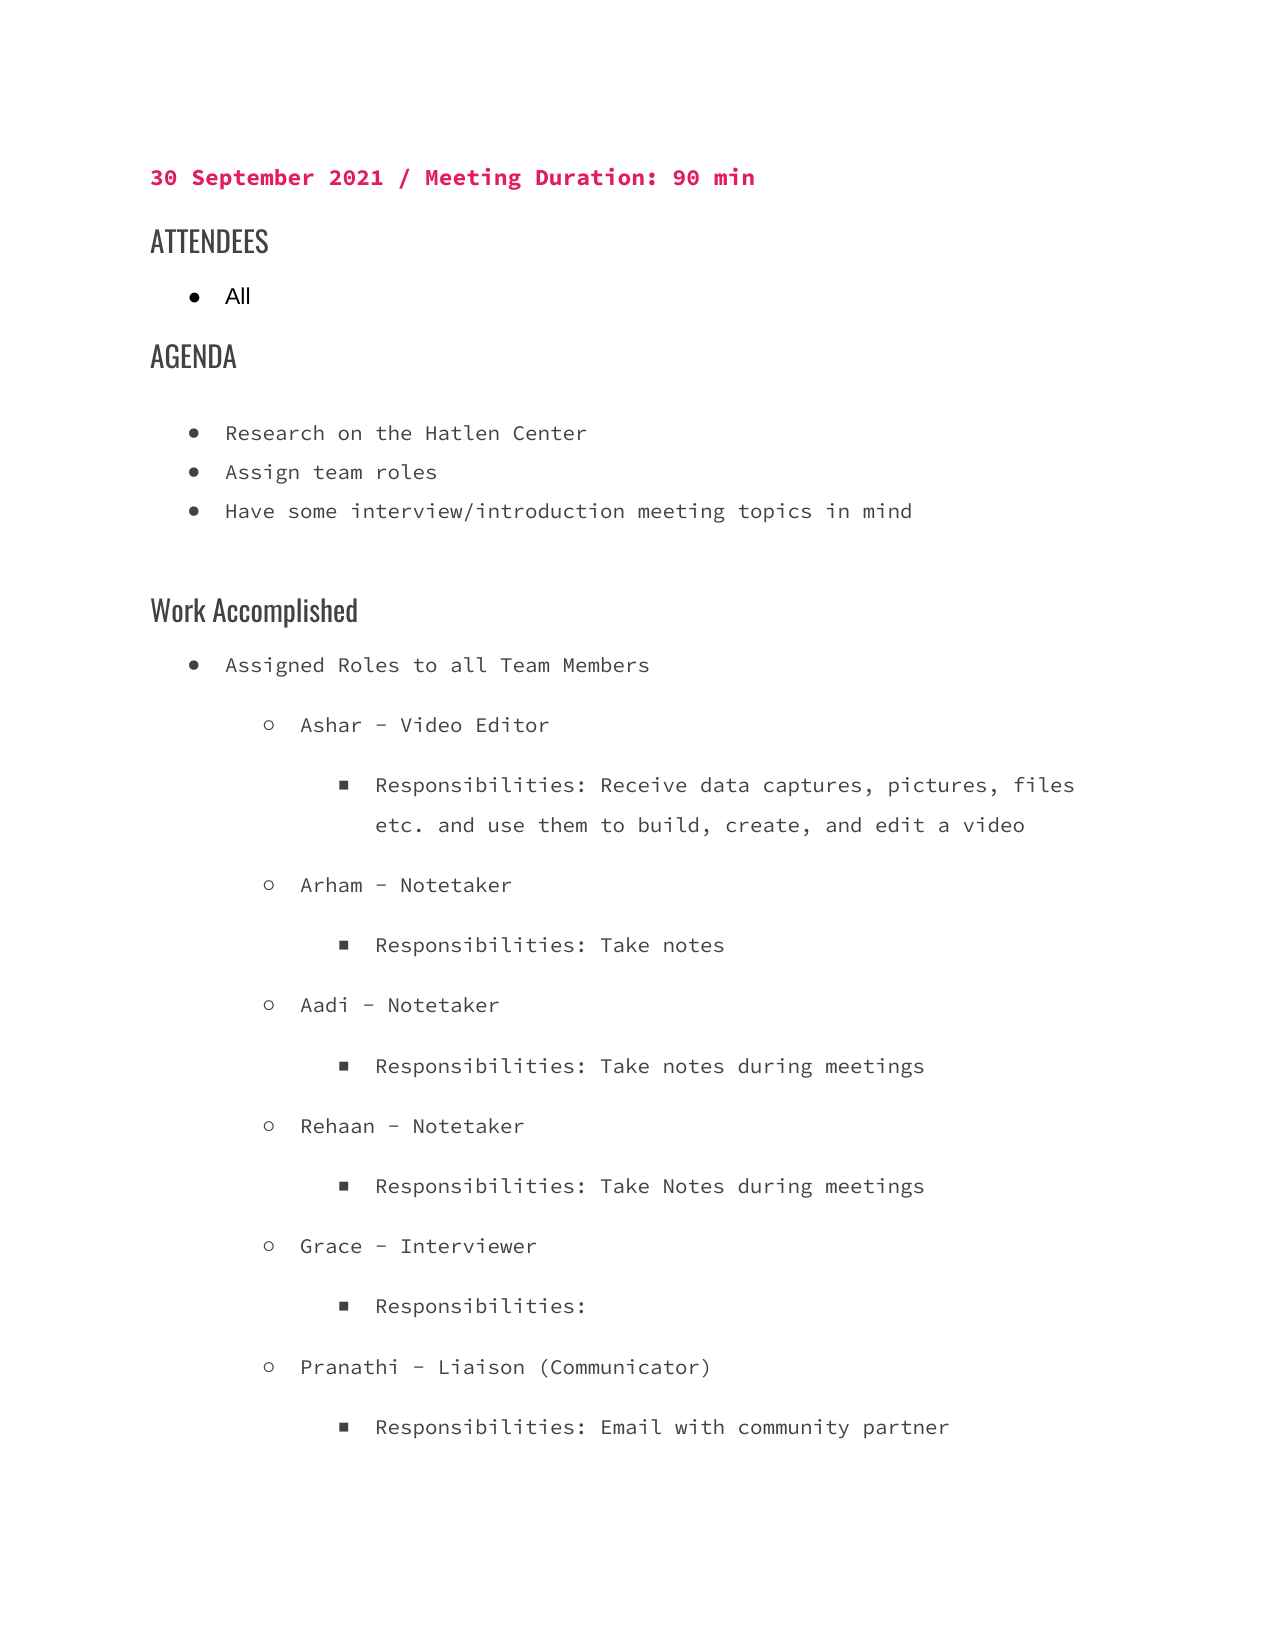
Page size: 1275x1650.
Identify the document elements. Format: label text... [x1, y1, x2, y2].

text AGENDA [150, 334, 1125, 377]
list Grace - Interviewer [262, 1233, 1125, 1259]
list Research on the Hatlen Center [187, 420, 1125, 446]
list Arham - Notetaker [262, 872, 1125, 898]
list Have some interview/introduction meeting topics in mind [187, 498, 1125, 525]
list Responsibilities: Receive data captures, pictures, files etc. and use them to build, create, and edit a video [337, 772, 1125, 838]
list Assigned Roles to all Team Members [187, 652, 1125, 678]
list Responsibilities: Email with community partner [337, 1414, 1125, 1440]
list Responsibilities: Take Notes during meetings [337, 1173, 1125, 1199]
list Responsibilities: Take notes [337, 932, 1125, 958]
list Responsibilities: Take notes during meetings [337, 1052, 1125, 1079]
list Pranathi - Liaison (Communicator) [262, 1353, 1125, 1380]
list Ashar - Video Editor [262, 712, 1125, 738]
list Rehaan - Notetaker [262, 1113, 1125, 1139]
subtitle Work Accomplished [150, 588, 1125, 631]
subtitle ATTENDEES [150, 218, 1125, 261]
list All [187, 283, 1125, 309]
list Responsibilities: [337, 1293, 1125, 1319]
subtitle 30 September 2021 / Meeting Duration: 90 min [150, 162, 1125, 191]
list Aadi - Notetaker [262, 992, 1125, 1018]
list Assign team roles [187, 459, 1125, 485]
